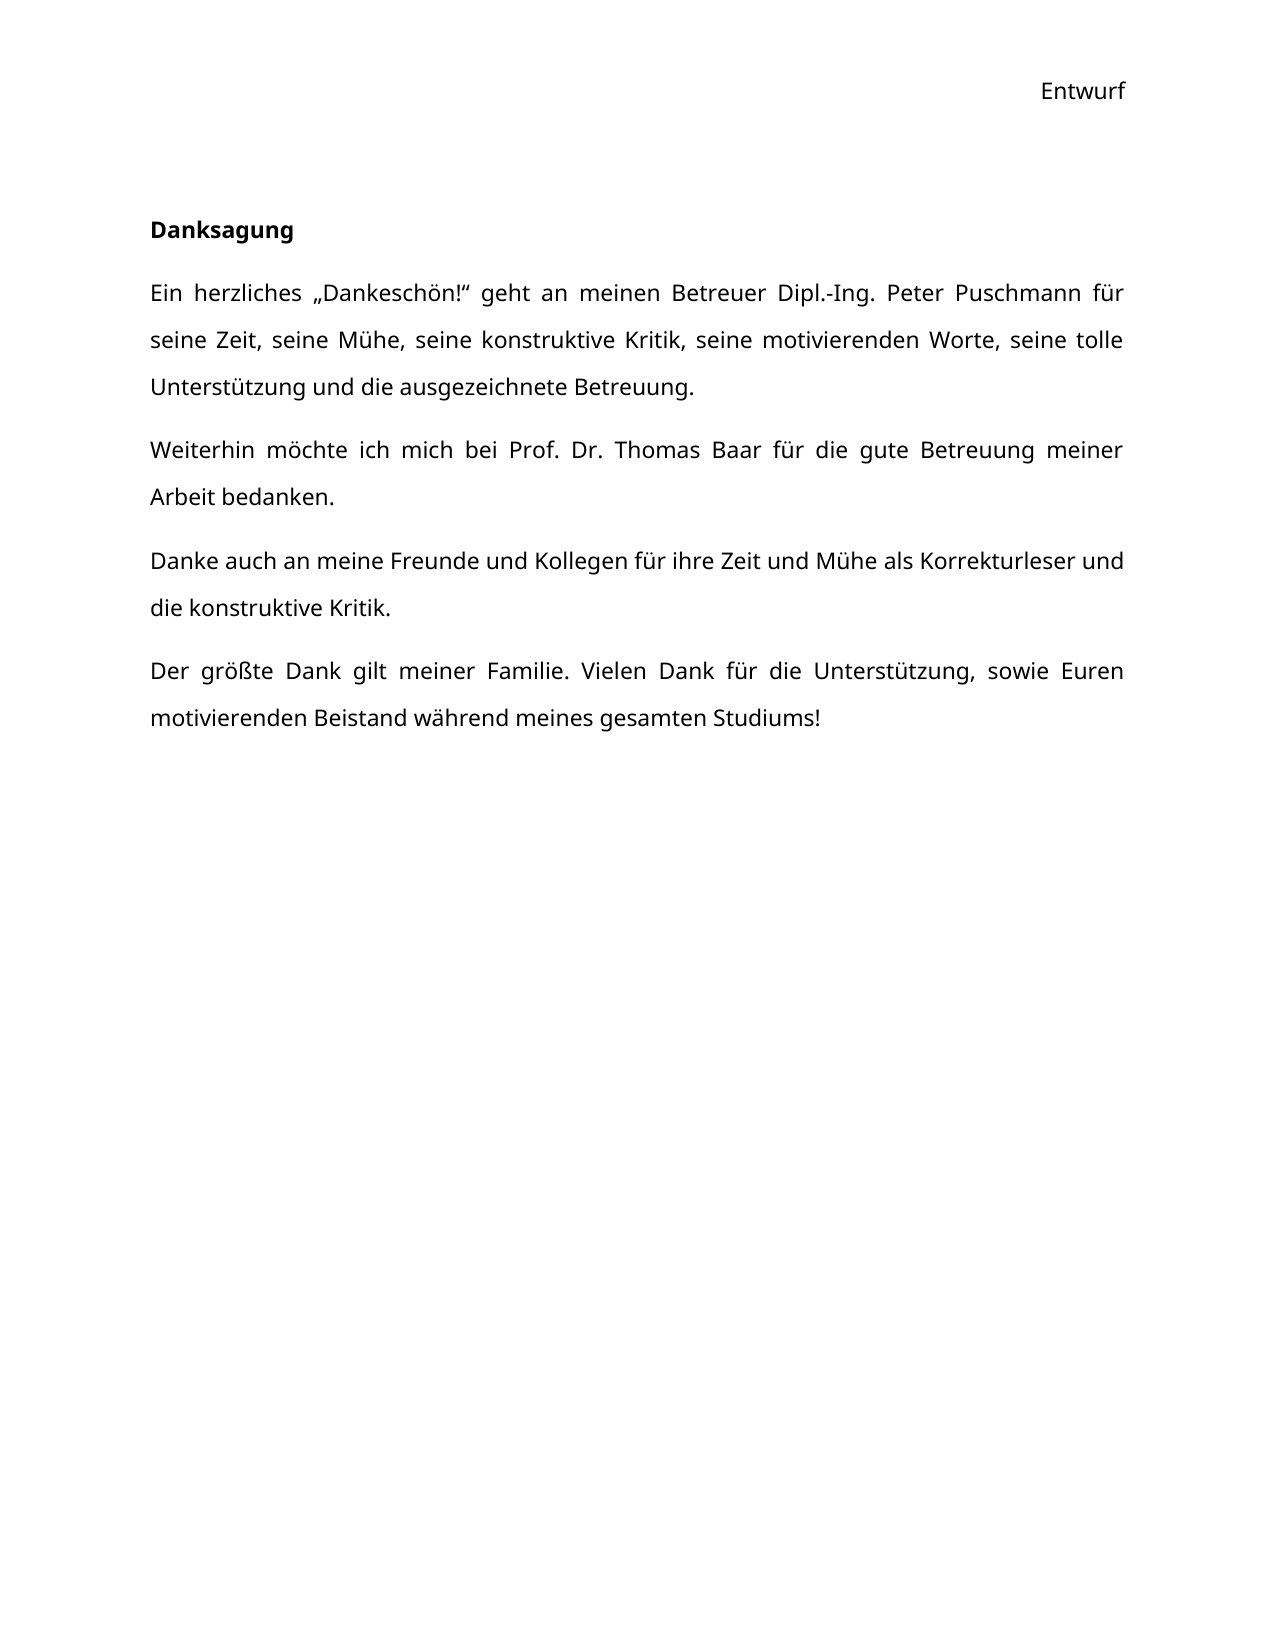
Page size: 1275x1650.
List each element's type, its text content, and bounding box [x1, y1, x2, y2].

text Danksagung [150, 213, 1125, 245]
text Der größte Dank gilt meiner Familie. Vielen Dank für die Unterstützung, sowie Euren motivierenden Beistand während meines gesamten Studiums! [150, 655, 1125, 733]
text Danke auch an meine Freunde und Kollegen für ihre Zeit und Mühe als Korrekturleser und die konstruktive Kritik. [150, 545, 1125, 623]
text Ein herzliches „Dankeschön!“ geht an meinen Betreuer Dipl.-Ing. Peter Puschmann für seine Zeit, seine Mühe, seine konstruktive Kritik, seine motivierenden Worte, seine tolle Unterstützung und die ausgezeichnete Betreuung. [150, 277, 1125, 402]
text Weiterhin möchte ich mich bei Prof. Dr. Thomas Baar für die gute Betreuung meiner Arbeit bedanken. [150, 434, 1125, 512]
